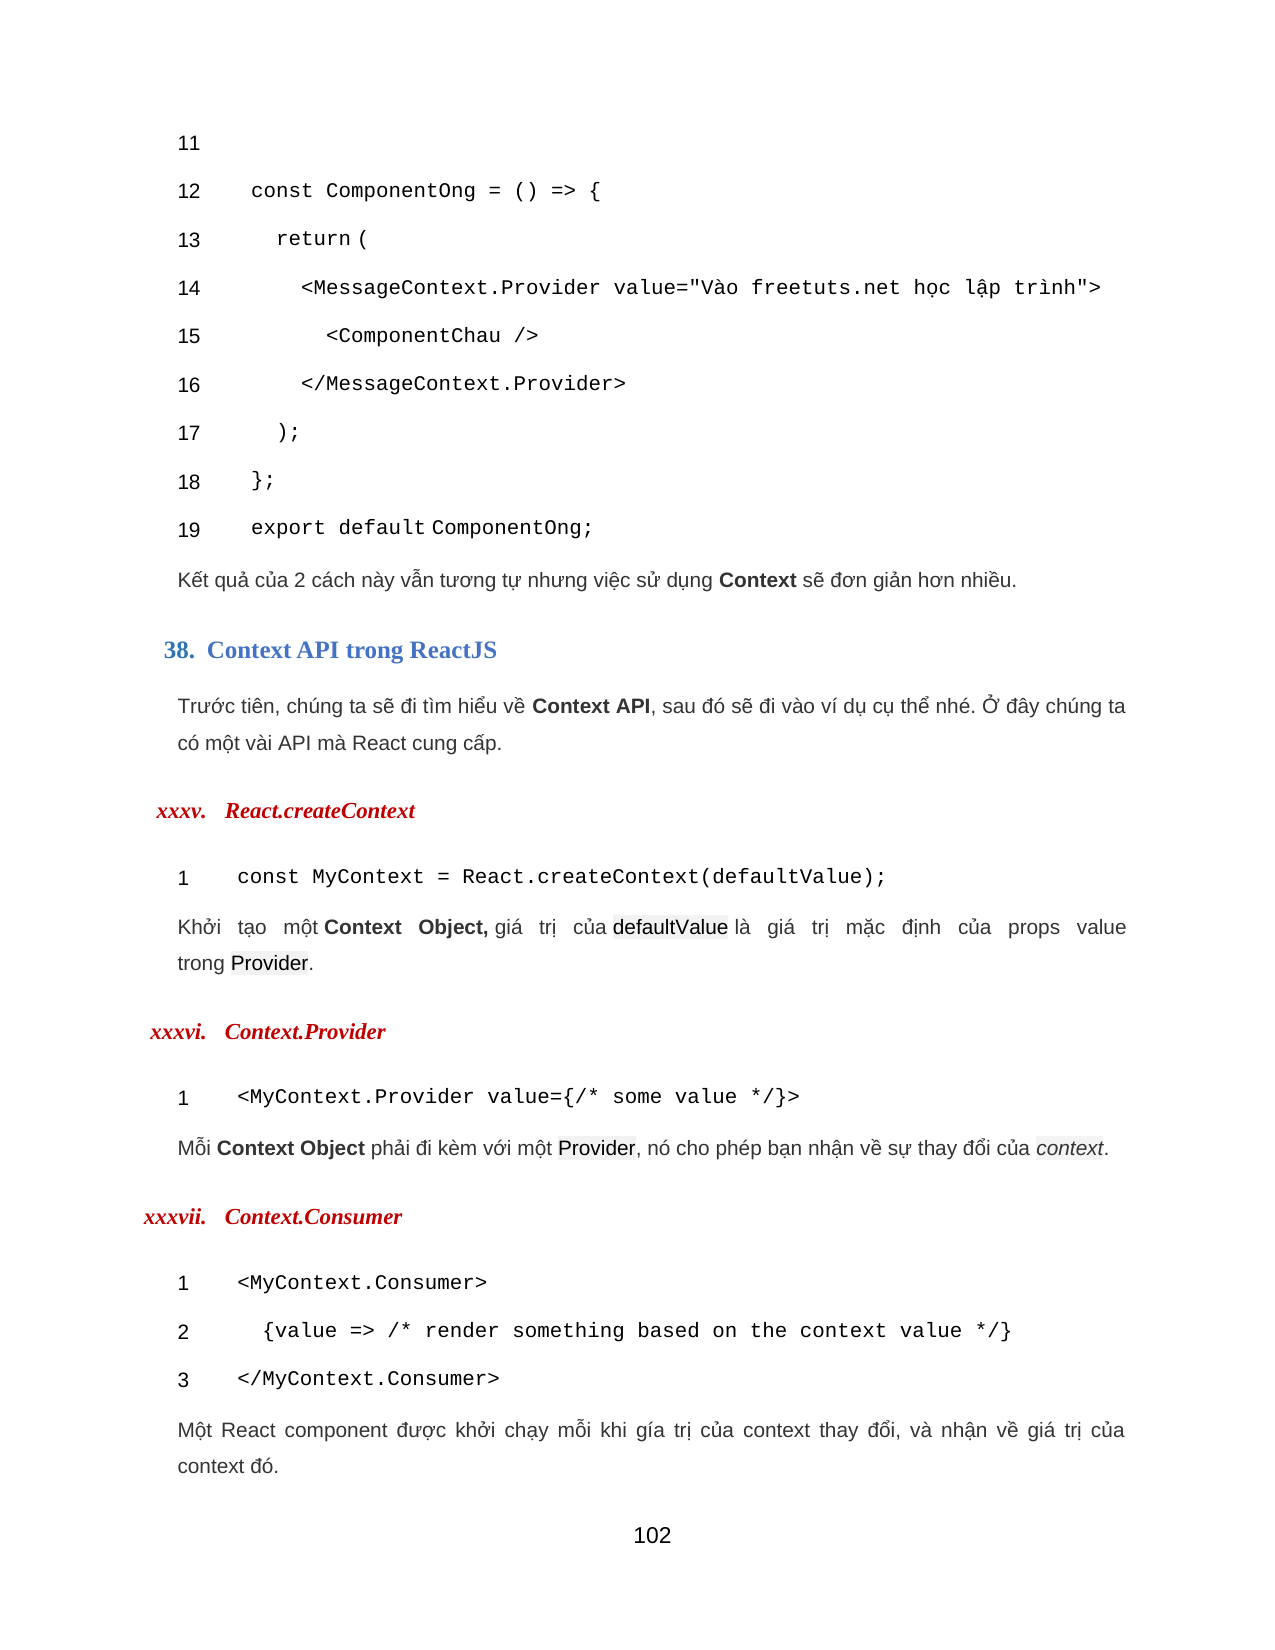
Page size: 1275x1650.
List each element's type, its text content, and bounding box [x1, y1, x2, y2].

text Mỗi Context Object phải đi kèm với một Provider, nó cho phép bạn nhận về sự thay đổi của context. [177, 1136, 558, 1160]
text Một React component được khởi chạy mỗi khi gía trị của context thay đổi, và nhận về giá trị của context đó. [177, 1417, 1127, 1477]
table_header <MyContext.Consumer> {value => /* render something based on the context value */} </MyContext.Consumer> [237, 1259, 1260, 1417]
text Trước tiên, chúng ta sẽ đi tìm hiểu về Context API, sau đó sẽ đi vào ví dụ cụ thể nhé. Ở đây chúng ta có một vài API mà React cung cấp. [177, 694, 1127, 754]
table_header 1 [177, 1074, 237, 1136]
table_header const MyContext = React.createContext(defaultValue); [237, 853, 1260, 915]
subtitle Context API trong ReactJS [195, 635, 1127, 664]
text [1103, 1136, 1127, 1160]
text Mỗi Context Object phải đi kèm với một Provider, nó cho phép bạn nhận về sự thay đổi của context. [636, 1136, 1036, 1160]
text Khởi tạo một Context Object, giá trị của defaultValue là giá trị mặc định của props value trong Provider. [177, 915, 1127, 975]
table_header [177, 118, 251, 568]
text Kết quả của 2 cách này vẫn tương tự nhưng việc sử dụng Context sẽ đơn giản hơn nhiều. [177, 568, 1127, 592]
subtitle Context.Consumer [207, 1203, 1127, 1229]
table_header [251, 118, 1275, 568]
table_header <MyContext.Provider value={/* some value */}> [237, 1074, 1260, 1136]
subtitle React.createContext [207, 797, 1127, 824]
table_header 1 2 3 [177, 1259, 237, 1417]
table_header 1 [177, 853, 237, 915]
subtitle Context.Provider [207, 1018, 1127, 1044]
